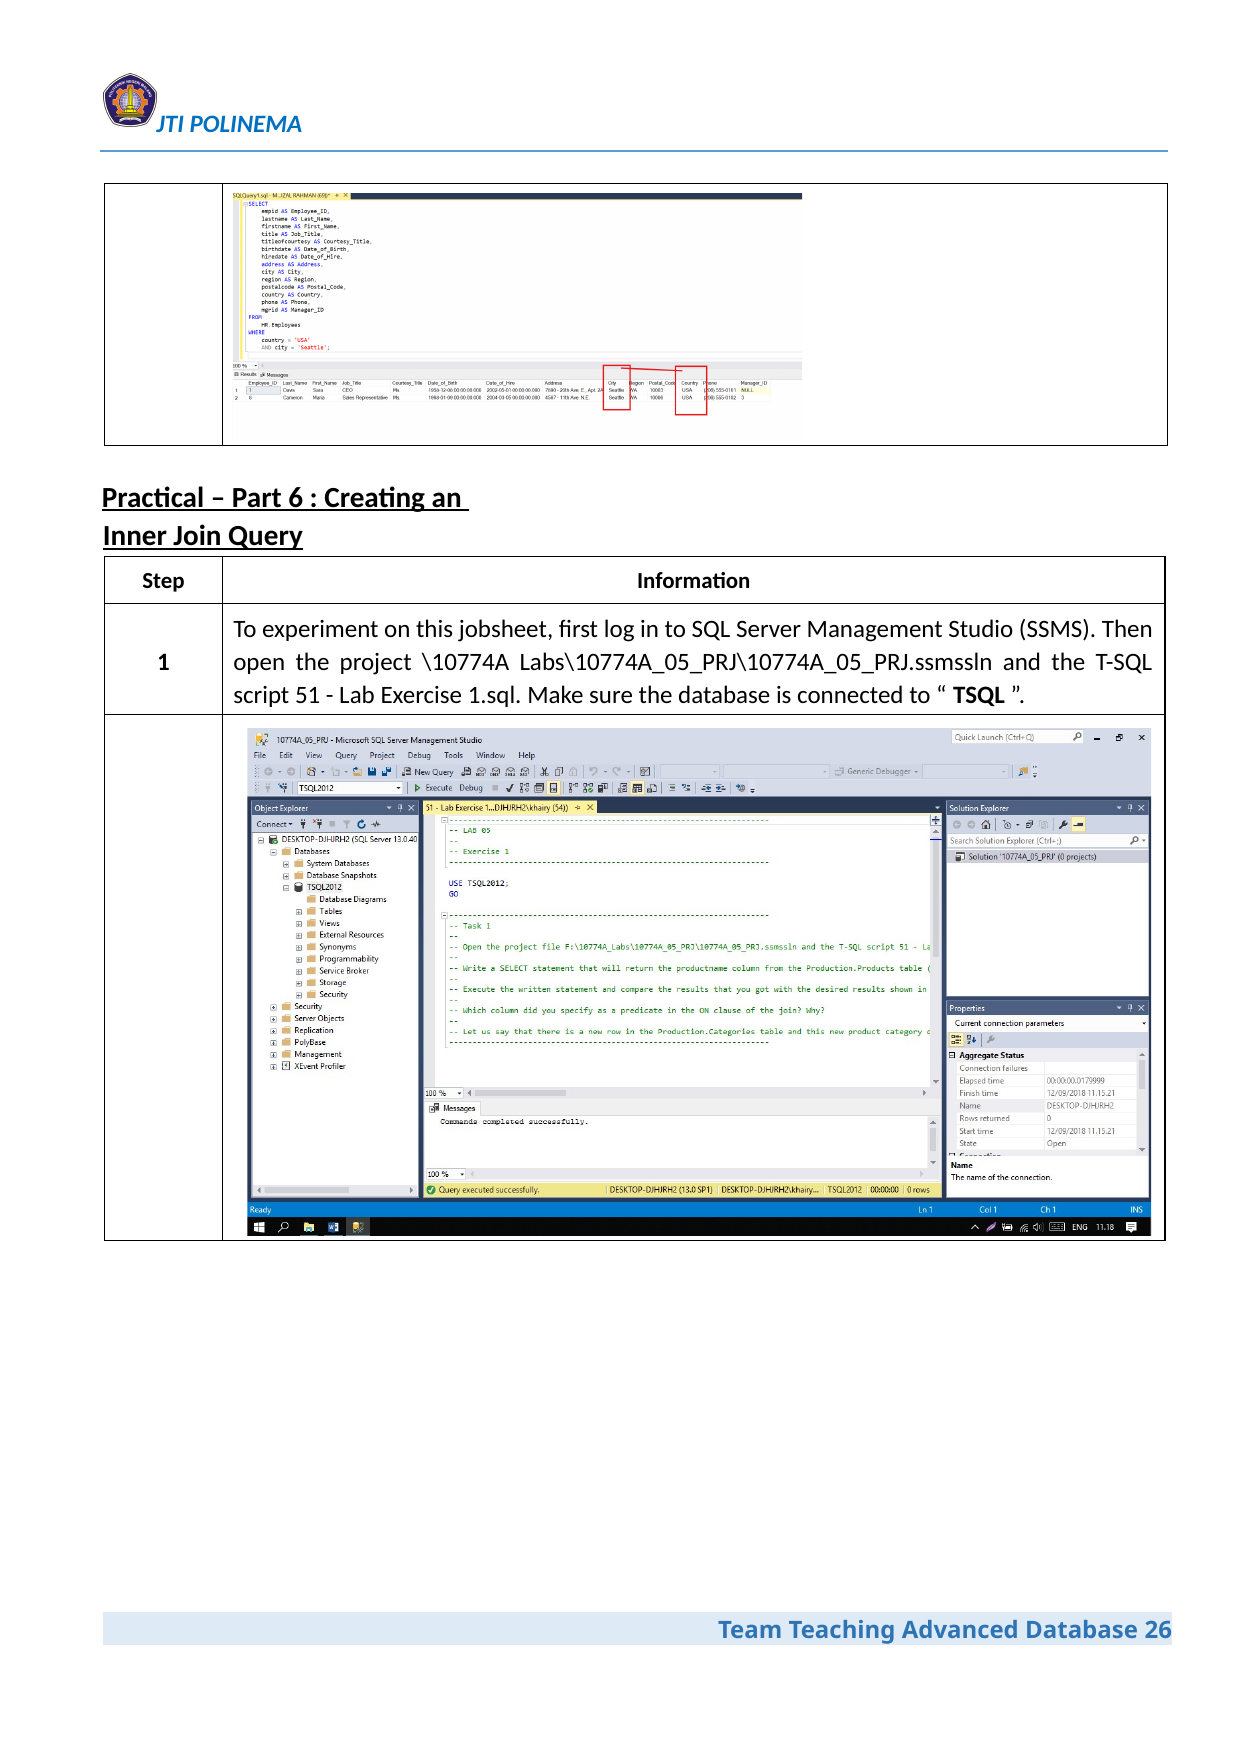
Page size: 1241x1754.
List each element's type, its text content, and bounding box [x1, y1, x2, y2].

picture [232, 193, 803, 441]
table_cell 1 [105, 604, 222, 714]
table_cell 9 [105, 184, 222, 445]
picture [103, 73, 157, 127]
table_cell To experiment on this jobsheet, first log in to SQL Server Management Studio (SSMS). Then open the project \10774A Labs\10774A_05_PRJ\10774A_05_PRJ.ssmssln and the T-SQL script 51 - Lab Exercise 1.sql. Make sure the database is connected to “ TSQL ”. [223, 604, 1164, 714]
table_header Step [105, 557, 222, 603]
picture [247, 728, 1152, 1236]
table_header Information [223, 557, 1164, 603]
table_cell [223, 184, 1167, 445]
subtitle Practical – Part 6 : Creating an Inner Join Query [102, 479, 514, 553]
table_cell [105, 715, 222, 1240]
table_cell [223, 715, 1164, 1240]
